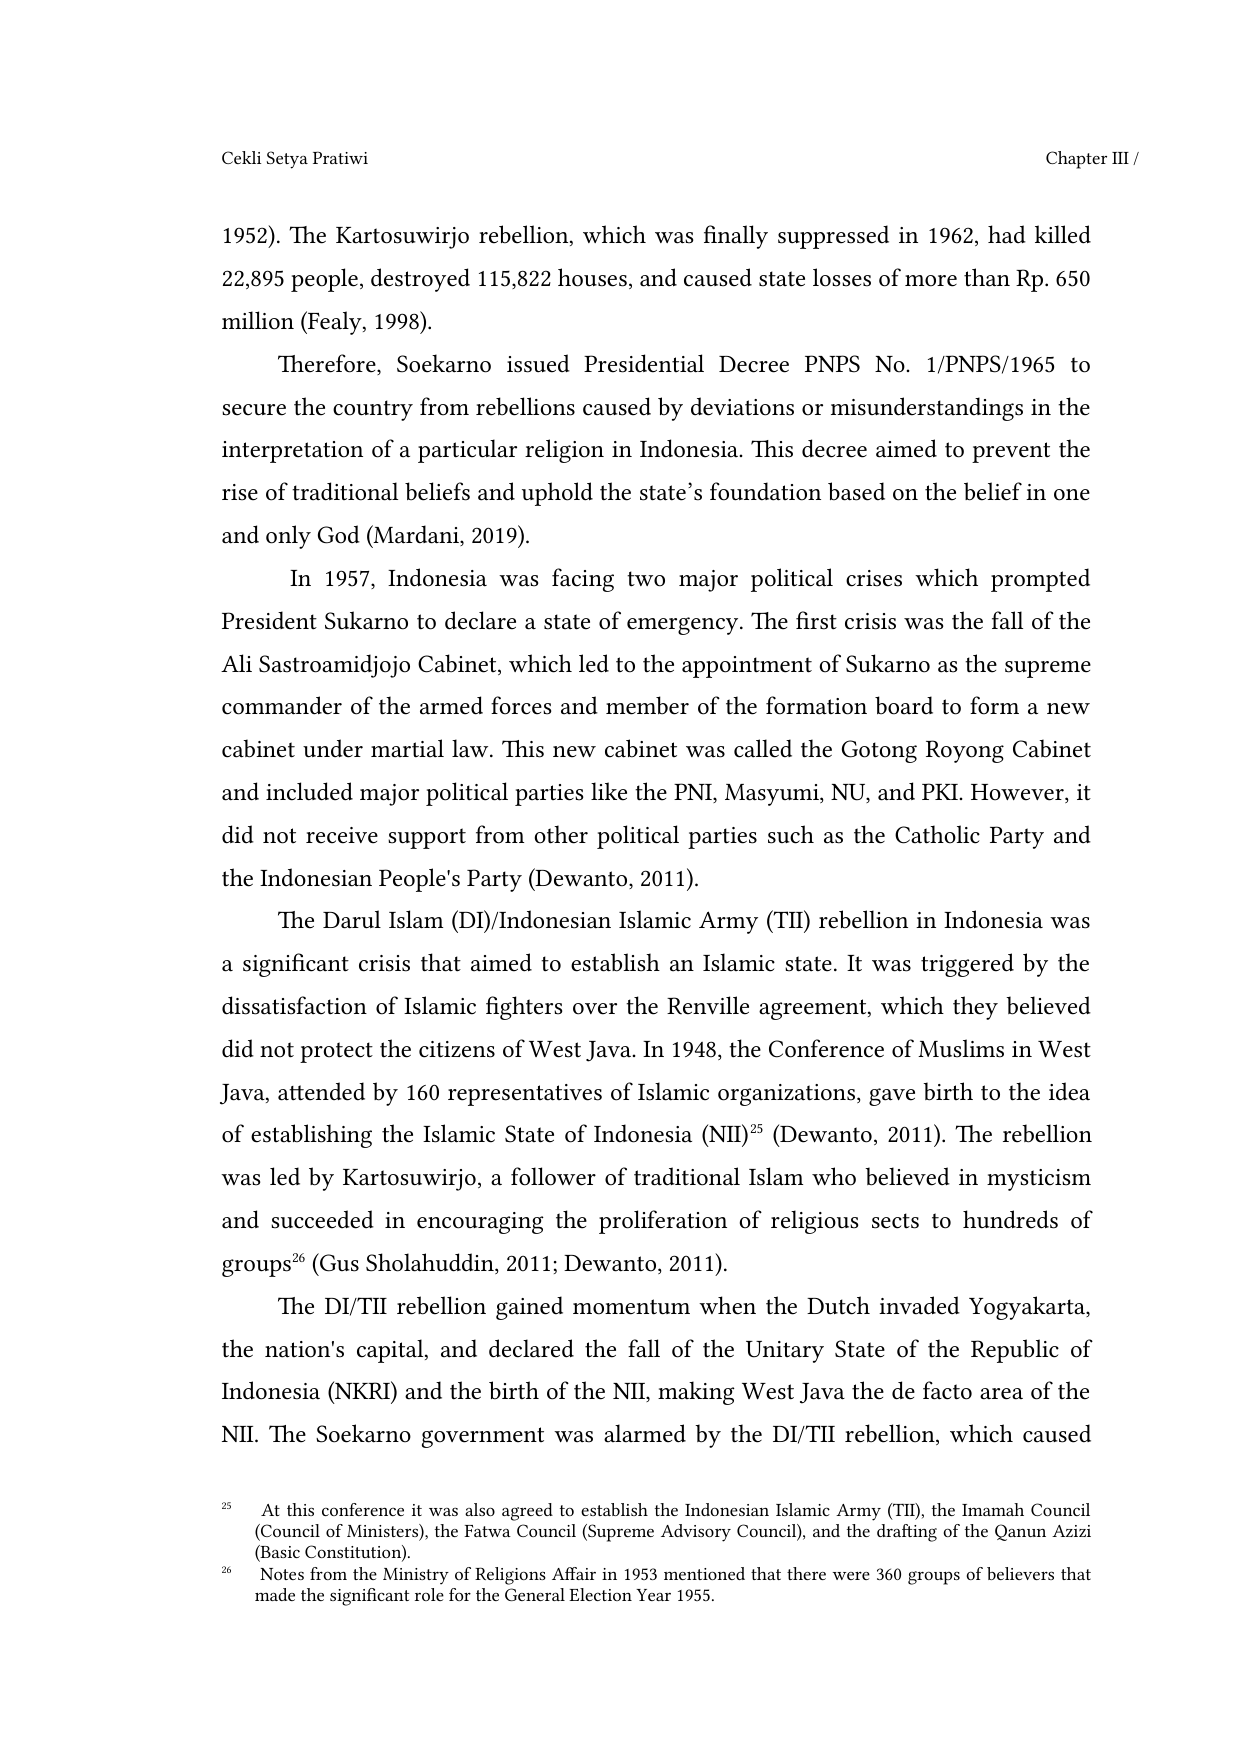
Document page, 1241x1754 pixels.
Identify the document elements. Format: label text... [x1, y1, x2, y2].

text Therefore, Soekarno issued Presidential Decree PNPS No. 1/PNPS/1965 to secure the country from rebellions caused by deviations or misunderstandings in the interpretation of a particular religion in Indonesia. This decree aimed to prevent the rise of traditional beliefs and uphold the state’s foundation based on the belief in one and only God (Mardani, 2019). [221, 350, 1092, 550]
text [221, 1292, 1092, 1449]
text The Darul Islam (DI)/Indonesian Islamic Army (TII) rebellion in Indonesia was a significant crisis that aimed to establish an Islamic state. It was triggered by the dissatisfaction of Islamic fighters over the Renville agreement, which they believed did not protect the citizens of West Java. In 1948, the Conference of Muslims in West Java, attended by 160 representatives of Islamic organizations, gave birth to the idea of establishing the Islamic State of Indonesia (NII) (Dewanto, 2011). The rebellion was led by Kartosuwirjo, a follower of traditional Islam who believed in mysticism and succeeded in encouraging the proliferation of religious sects to hundreds of groups (Gus Sholahuddin, 2011; Dewanto, 2011). [221, 906, 1092, 1277]
text In 1957, Indonesia was facing two major political crises which prompted President Sukarno to declare a state of emergency. The first crisis was the fall of the Ali Sastroamidjojo Cabinet, which led to the appointment of Sukarno as the supreme commander of the armed forces and member of the formation board to form a new cabinet under martial law. This new cabinet was called the Gotong Royong Cabinet and included major political parties like the PNI, Masyumi, NU, and PKI. However, it did not receive support from other political parties such as the Catholic Party and the Indonesian People's Party (Dewanto, 2011). [221, 564, 1092, 892]
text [221, 221, 1092, 336]
